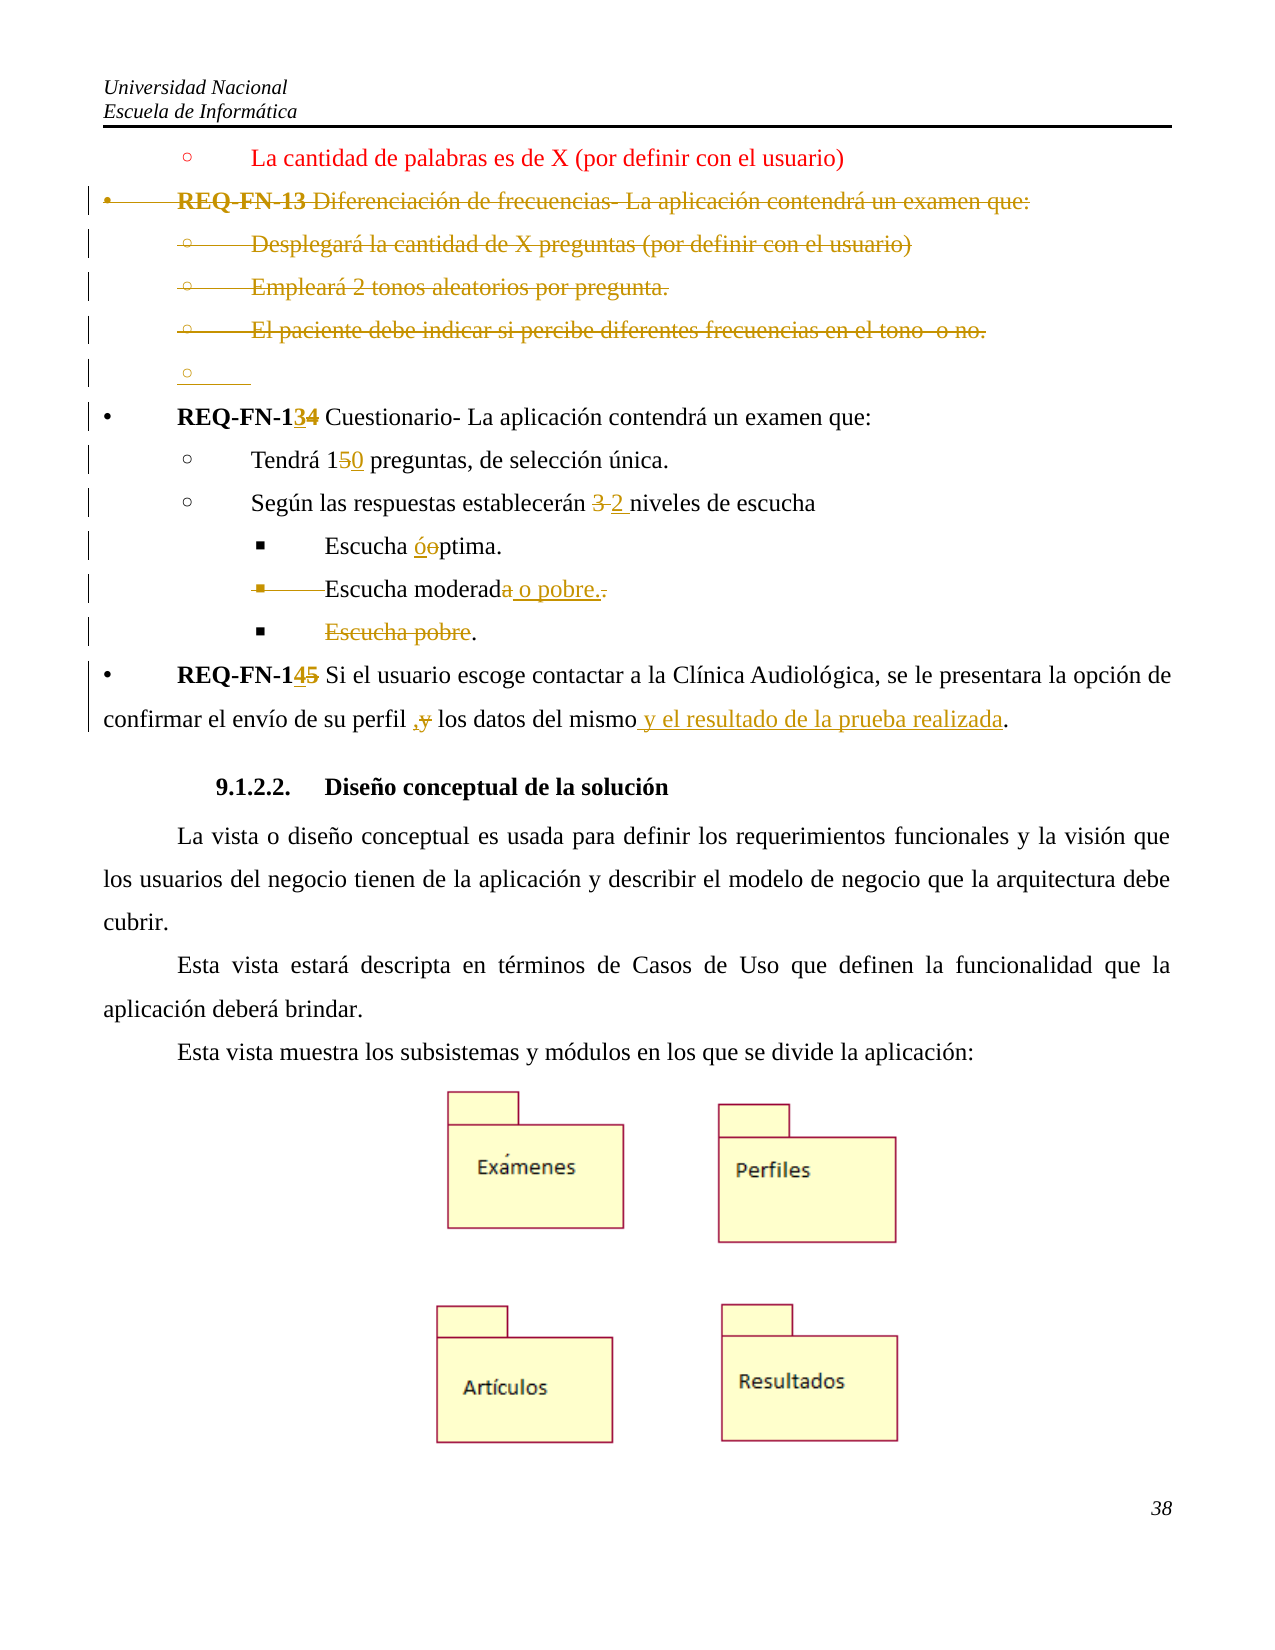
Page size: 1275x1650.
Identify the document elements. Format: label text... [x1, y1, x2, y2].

text Esta vista muestra los subsistemas y módulos en los que se divide la aplicación: [103, 1037, 1172, 1066]
list REQ-FN-1 Cuestionario- La aplicación contendrá un examen que: [103, 402, 1172, 431]
list Diseño conceptual de la solución [216, 772, 1172, 801]
text La vista o diseño conceptual es usada para definir los requerimientos funcionales y la visión que los usuarios del negocio tienen de la aplicación y describir el modelo de negocio que la arquitectura debe cubrir. [103, 821, 1172, 936]
list Escucha ptima. [177, 531, 1172, 560]
list La cantidad de palabras es de X (por definir con el usuario) [103, 143, 1172, 172]
list . [177, 617, 1172, 646]
list Escucha moderad [177, 574, 1172, 603]
list Según las respuestas establecerán niveles de escucha [103, 488, 1172, 517]
picture [399, 1080, 949, 1495]
text Esta vista estará descripta en términos de Casos de Uso que definen la funcionalidad que la aplicación deberá brindar. [103, 951, 1172, 1022]
list Tendrá 1 preguntas, de selección única. [103, 445, 1172, 474]
list REQ-FN-1 Si el usuario escoge contactar a la Clínica Audiológica, se le presentara la opción de confirmar el envío de su perfil los datos del mismo. [103, 661, 1172, 732]
